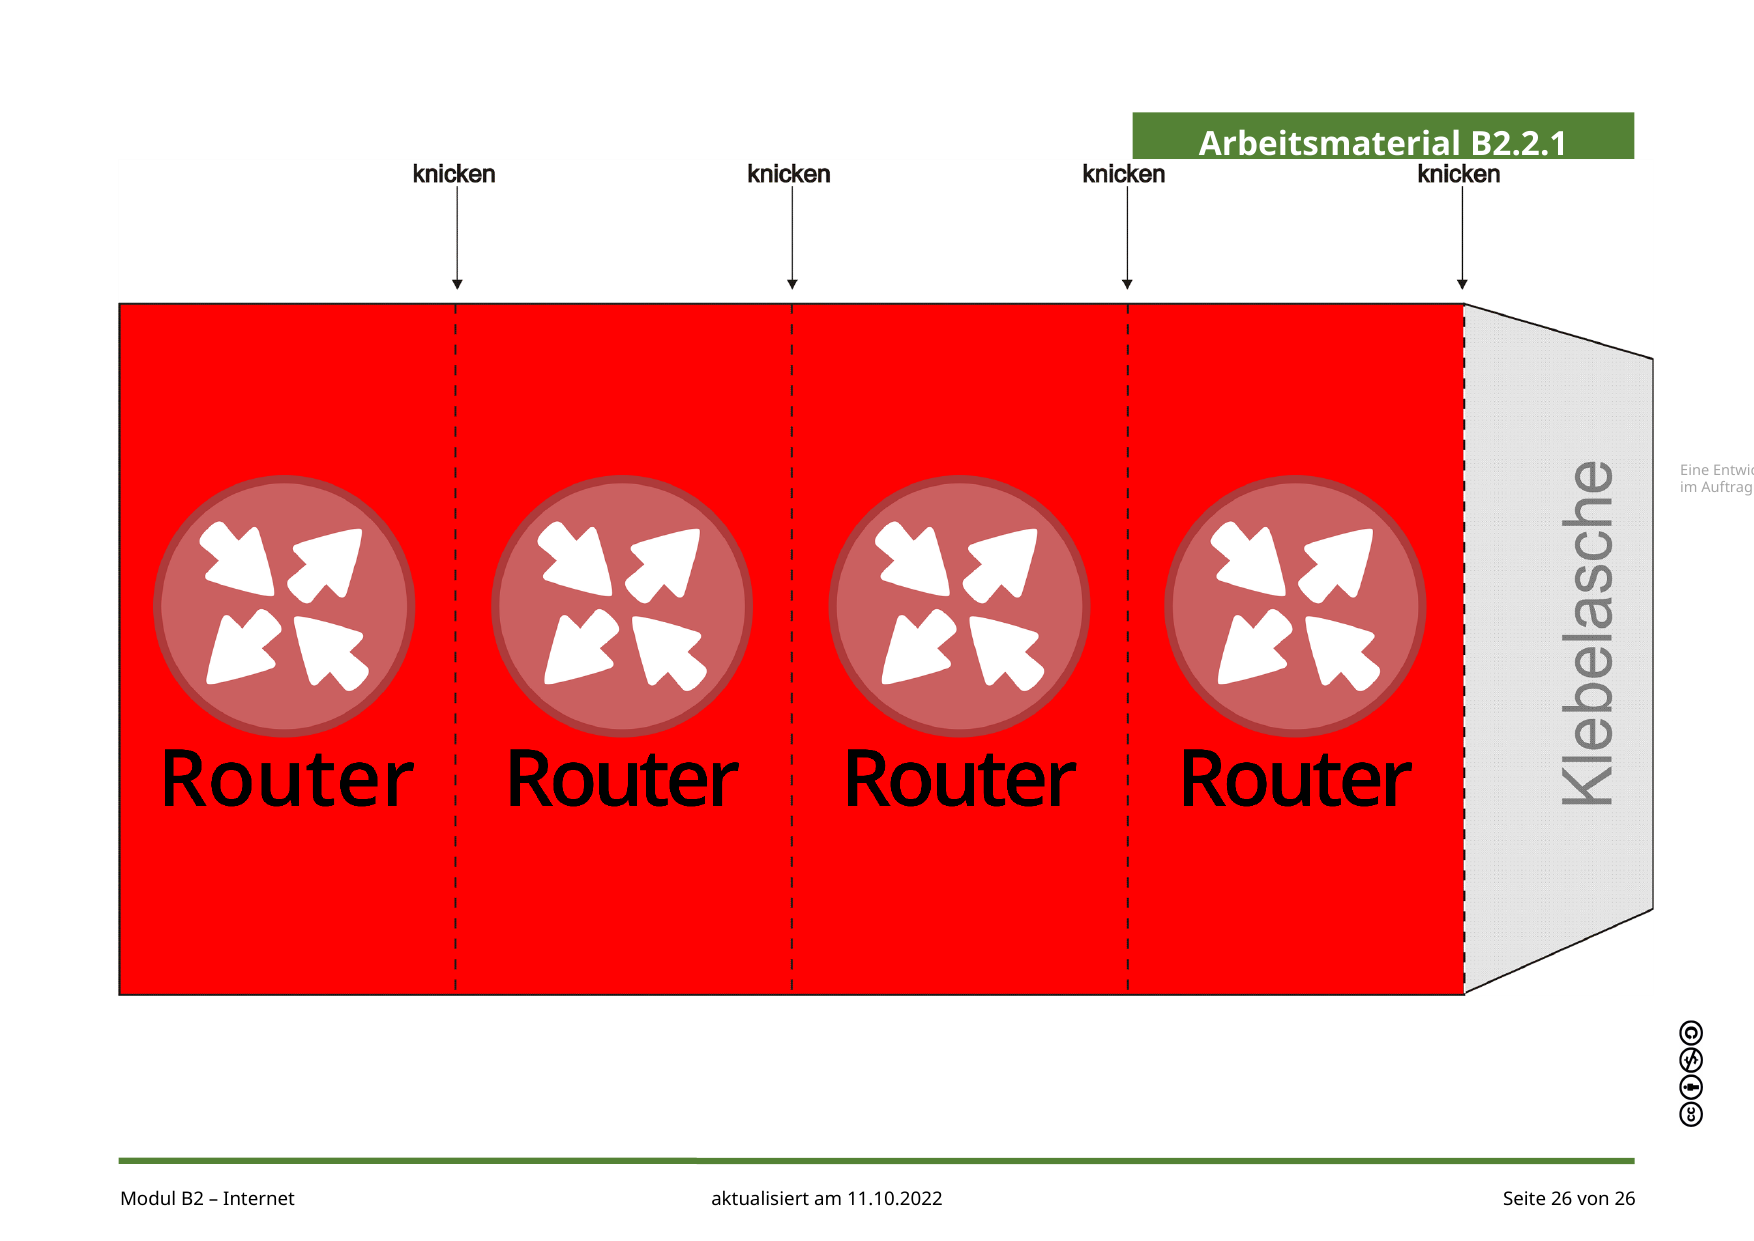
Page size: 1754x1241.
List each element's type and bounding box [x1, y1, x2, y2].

picture [1680, 1021, 1703, 1127]
picture [118, 159, 1654, 996]
